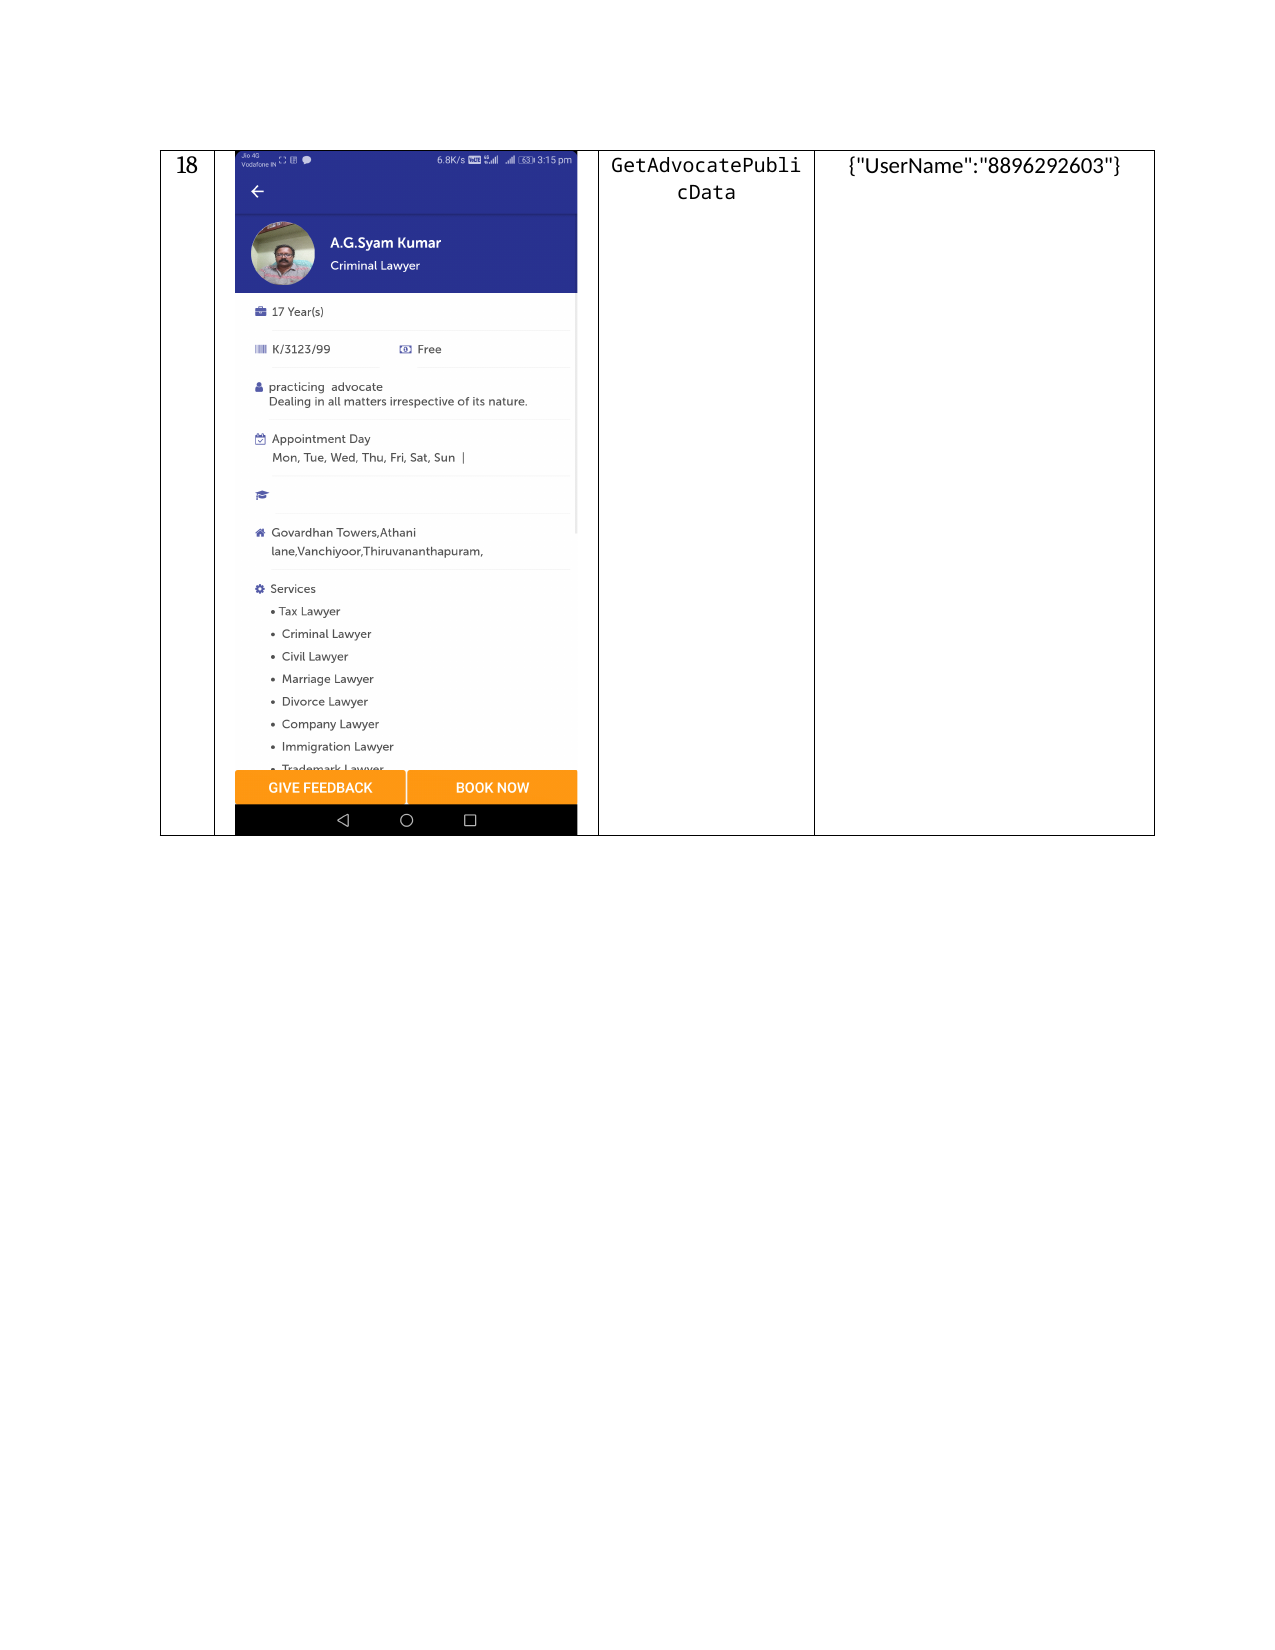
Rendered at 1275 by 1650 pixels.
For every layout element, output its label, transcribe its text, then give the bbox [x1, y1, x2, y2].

table_cell GetAdvocatePublicData [599, 151, 814, 835]
table_cell 18 [161, 151, 214, 835]
table_cell [578, 151, 598, 835]
table_cell {"UserName":"8896292603"} [815, 151, 1154, 835]
table_cell [215, 151, 235, 835]
picture [235, 151, 578, 836]
